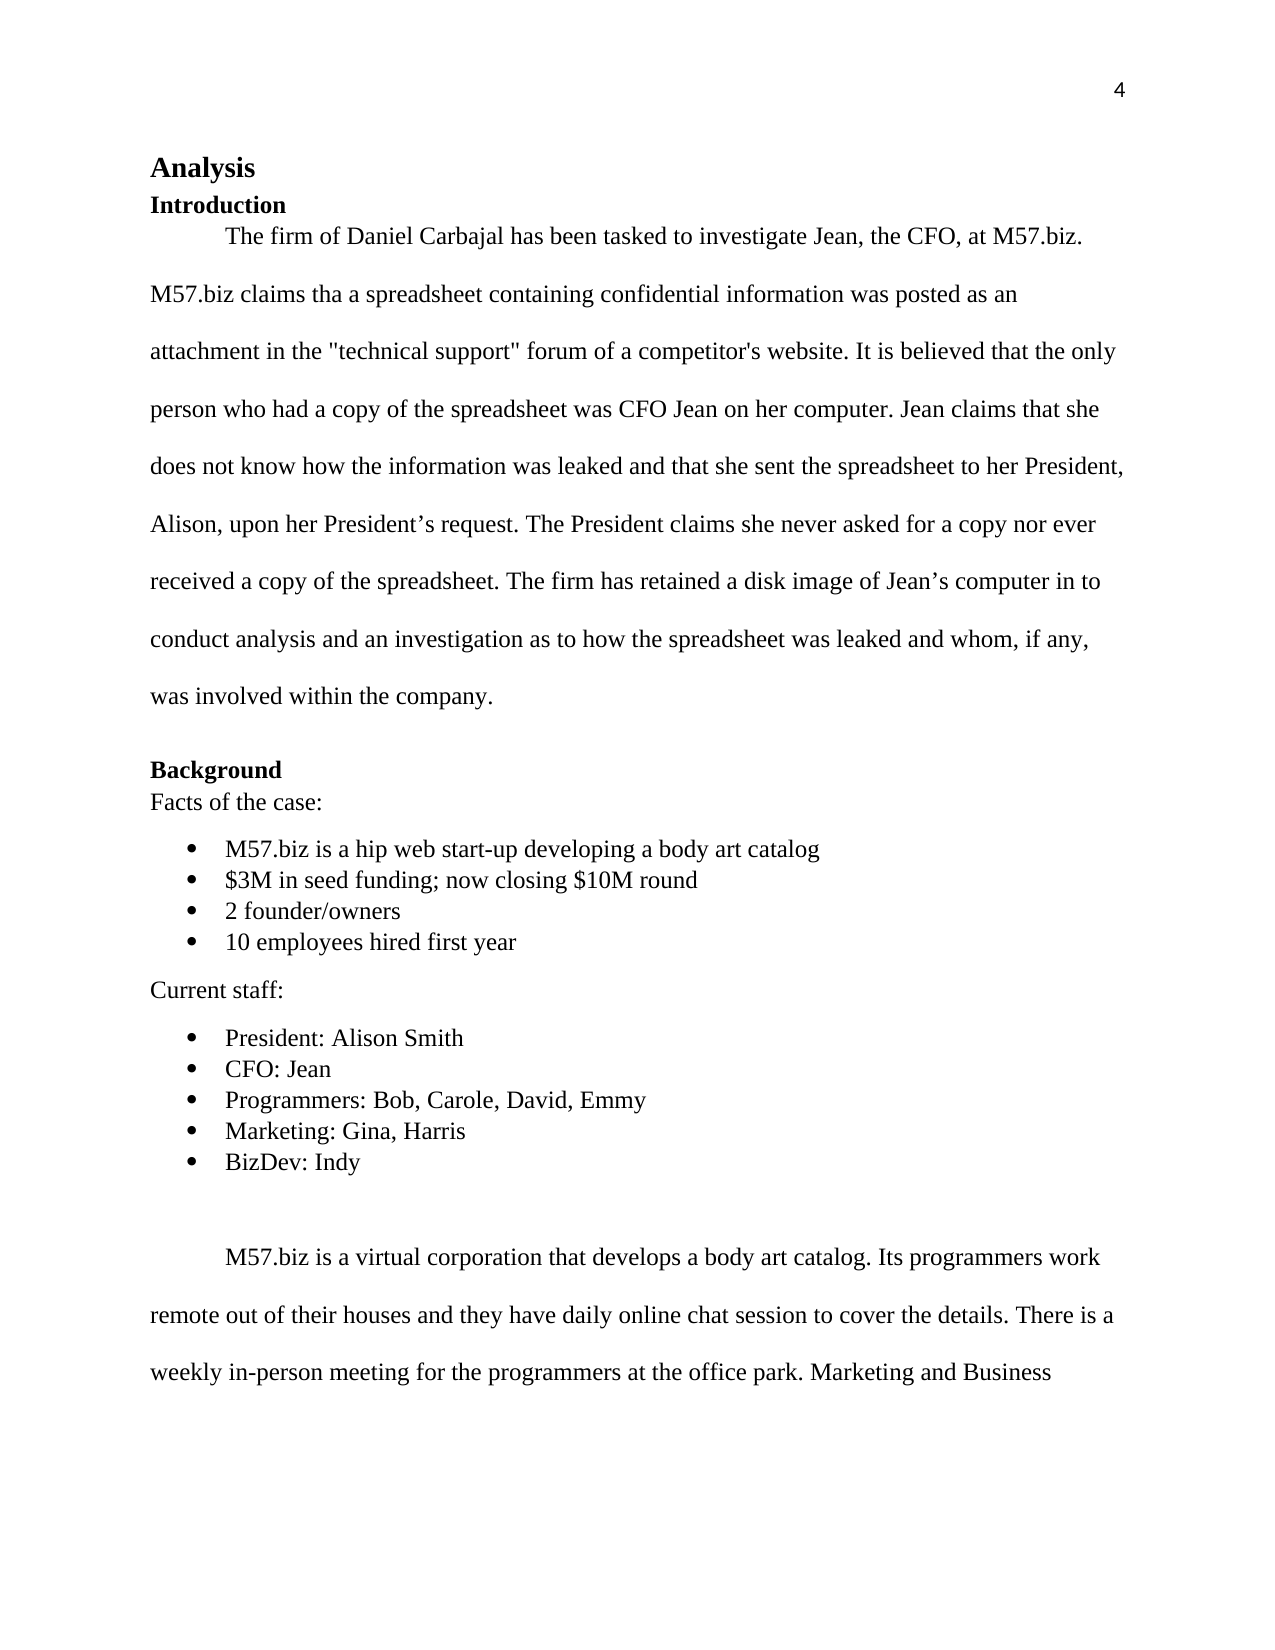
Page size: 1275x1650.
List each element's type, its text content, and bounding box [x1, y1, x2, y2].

list 2 founder/owners [187, 896, 1125, 925]
text The firm of Daniel Carbajal has been tasked to investigate Jean, the CFO, at M57.biz. M57.biz claims tha a spreadsheet containing confidential information was posted as an attachment in the "technical support" forum of a competitor's website. It is believed that the only person who had a copy of the spreadsheet was CFO Jean on her computer. Jean claims that she does not know how the information was leaked and that she sent the spreadsheet to her President, Alison, upon her President’s request. The President claims she never asked for a copy nor ever received a copy of the spreadsheet. The firm has retained a disk image of Jean’s computer in to conduct analysis and an investigation as to how the spreadsheet was leaked and whom, if any, was involved within the company. [150, 221, 1125, 710]
list 10 employees hired first year [187, 927, 1125, 956]
text Facts of the case: [150, 787, 1125, 815]
subtitle Introduction [150, 190, 1125, 219]
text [150, 1242, 1125, 1386]
subtitle Analysis [150, 150, 1125, 183]
list M57.biz is a hip web start-up developing a body art catalog [187, 834, 1125, 863]
list Marketing: Gina, Harris [187, 1116, 1125, 1145]
text Current staff: [150, 975, 1125, 1004]
list Programmers: Bob, Carole, David, Emmy [187, 1085, 1125, 1114]
list $3M in seed funding; now closing $10M round [187, 865, 1125, 894]
list BizDev: Indy [187, 1147, 1125, 1176]
list CFO: Jean [187, 1054, 1125, 1083]
subtitle Background [150, 756, 1125, 784]
list President: Alison Smith [187, 1023, 1125, 1052]
